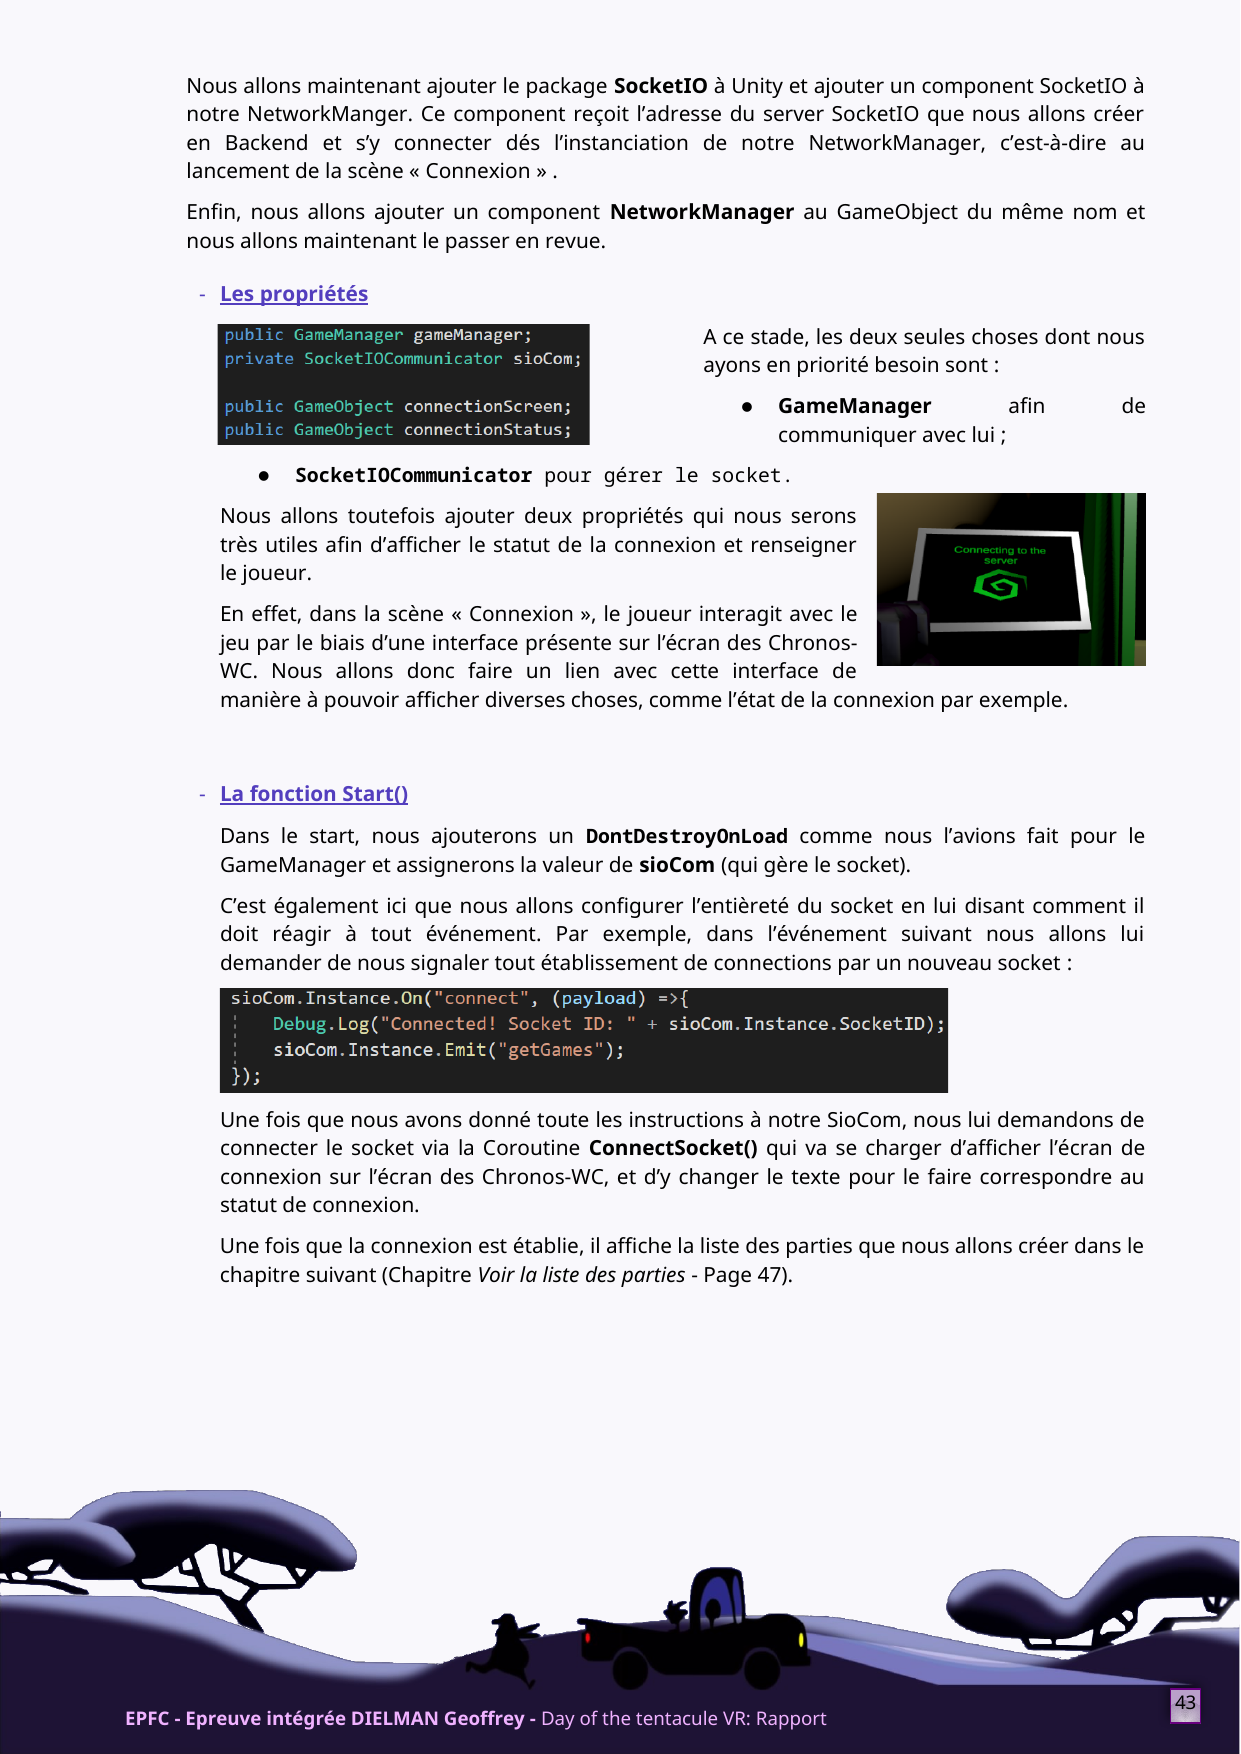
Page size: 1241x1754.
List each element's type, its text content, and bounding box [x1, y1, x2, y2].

text Dans le start, nous ajouterons un DontDestroyOnLoad comme nous l’avions fait pour le GameManager et assignerons la valeur de sioCom (qui gère le socket). [220, 822, 1146, 878]
picture [219, 988, 949, 1093]
list GameManager afin de communiquer avec lui ; [257, 391, 1146, 448]
text Enfin, nous allons ajouter un component NetworkManager au GameObject du même nom et nous allons maintenant le passer en revue. [186, 197, 1146, 254]
picture [0, 1479, 1240, 1754]
picture [217, 324, 590, 445]
subtitle La fonction Start() [199, 779, 1146, 807]
text C’est également ici que nous allons configurer l’entièreté du socket en lui disant comment il doit réagir à tout événement. Par exemple, dans l’événement suivant nous allons lui demander de nous signaler tout établissement de connections par un nouveau socket : [220, 891, 1146, 976]
text Une fois que la connexion est établie, il affiche la liste des parties que nous allons créer dans le chapitre suivant (Chapitre Voir la liste des parties - Page 39). [219, 1231, 1146, 1288]
text Nous allons maintenant ajouter le package SocketIO à Unity et ajouter un component SocketIO à notre NetworkManger. Ce component reçoit l’adresse du server SocketIO que nous allons créer en Backend et s’y connecter dés l’instanciation de notre NetworkManager, c’est-à-dire au lancement de la scène « Connexion » . [186, 71, 1146, 185]
text Une fois que nous avons donné toute les instructions à notre SioCom, nous lui demandons de connecter le socket via la Coroutine ConnectSocket() qui va se charger d’afficher l’écran de connexion sur l’écran des Chronos-WC, et d’y changer le texte pour le faire correspondre au statut de connexion. [220, 1105, 1146, 1219]
picture [876, 493, 1146, 666]
text A ce stade, les deux seules choses dont nous ayons en priorité besoin sont : [220, 322, 1146, 379]
text En effet, dans la scène « Connexion », le joueur interagit avec le jeu par le biais d’une interface présente sur l’écran des Chronos-WC. Nous allons donc faire un lien avec cette interface de manière à pouvoir afficher diverses choses, comme l’état de la connexion par exemple. [220, 599, 1146, 713]
list SocketIOCommunicator pour gérer le socket. [257, 461, 1146, 489]
text Nous allons toutefois ajouter deux propriétés qui nous serons très utiles afin d’afficher le statut de la connexion et renseigner le joueur. [220, 502, 876, 587]
subtitle Les propriétés [199, 279, 1146, 308]
